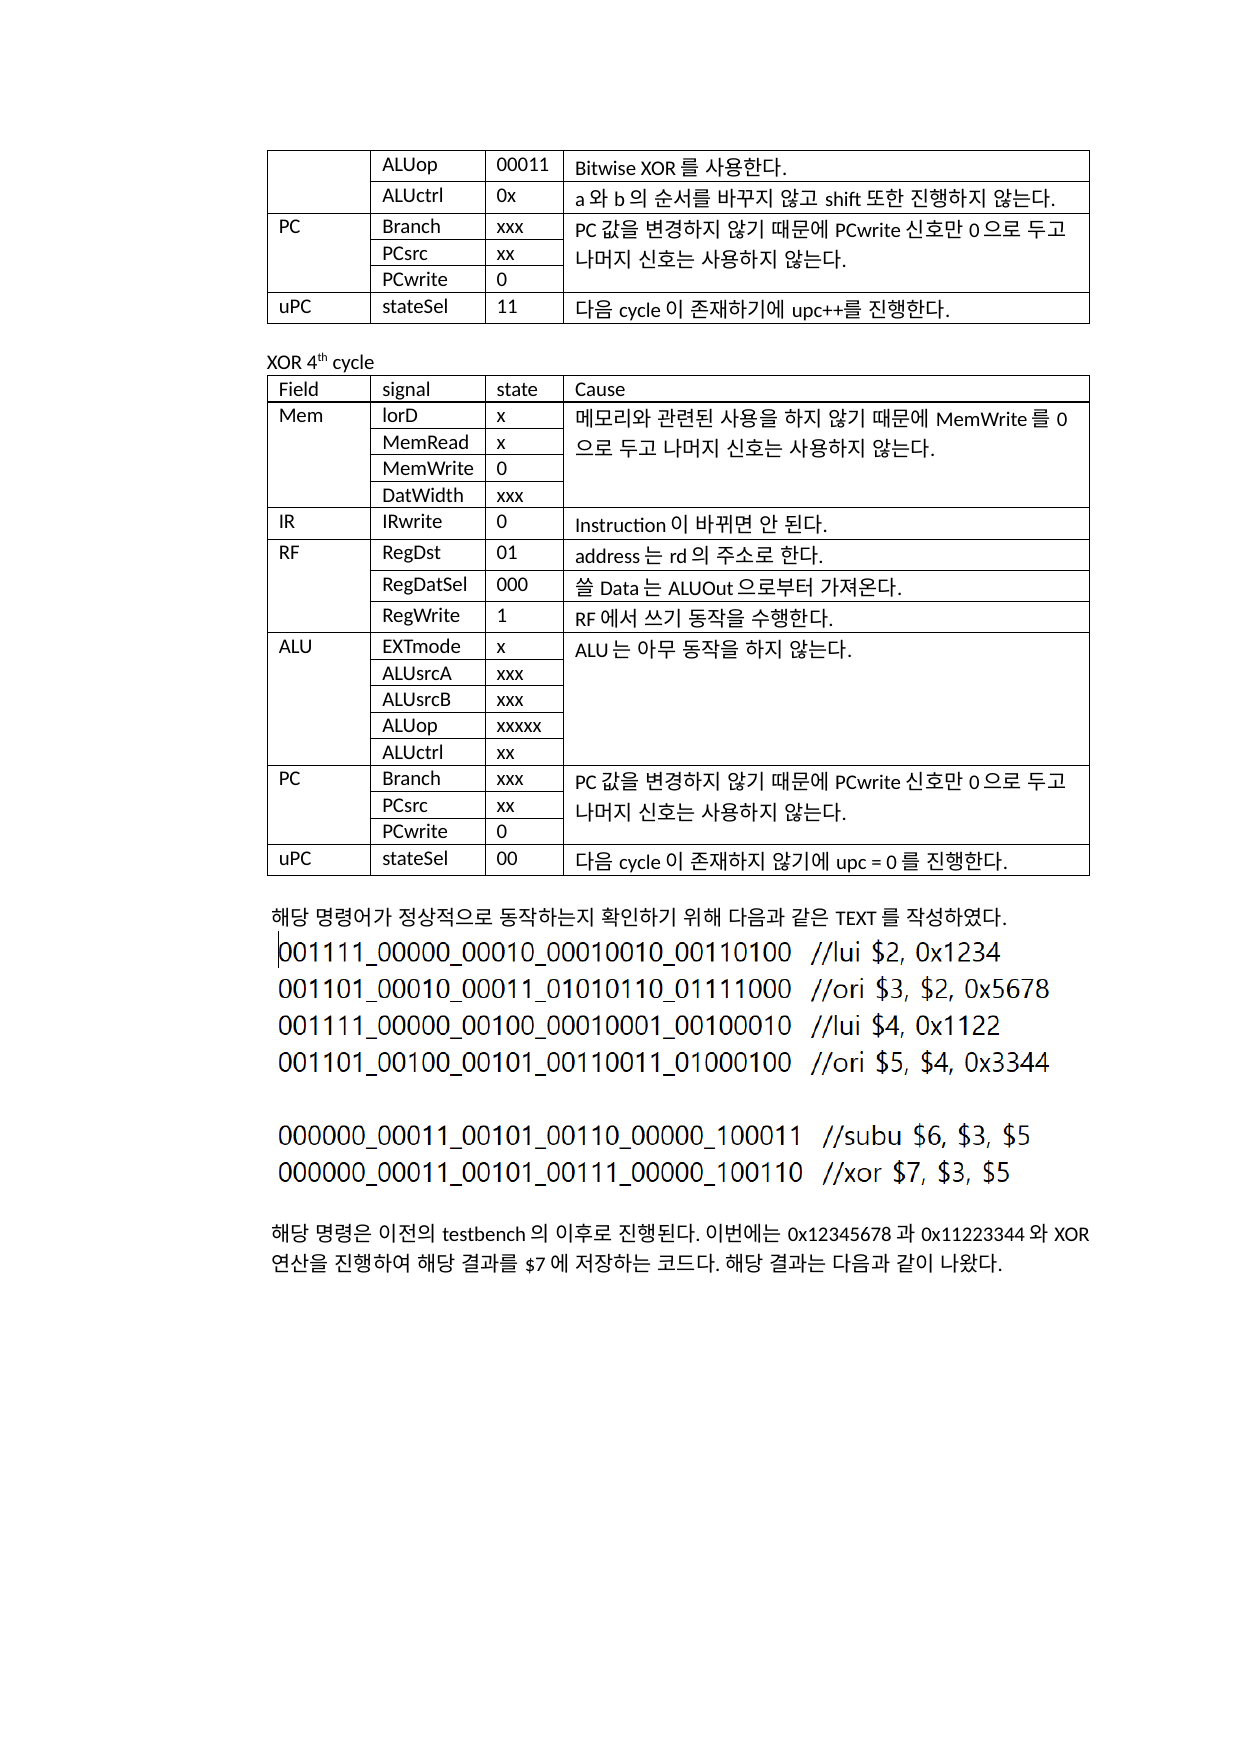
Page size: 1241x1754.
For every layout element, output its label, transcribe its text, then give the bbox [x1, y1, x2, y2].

table_cell xx [486, 792, 563, 817]
table_cell x [486, 429, 563, 454]
table_cell RF에서 쓰기 동작을 수행한다. [564, 602, 1089, 632]
table_cell EXTmode [371, 633, 485, 659]
table_cell 0 [486, 266, 563, 292]
table_cell xxx [486, 214, 563, 239]
table_cell 다음 cycle이 존재하기에 upc++를 진행한다. [564, 293, 1089, 323]
table_cell xxx [486, 482, 563, 507]
list XOR 4th cycle [267, 349, 1090, 375]
table_header Field [268, 376, 370, 401]
table_cell 00011 [486, 151, 563, 181]
picture [271, 931, 1089, 1192]
table_cell Branch [371, 766, 485, 791]
table_cell 00 [486, 845, 563, 875]
table_cell IRwrite [371, 508, 485, 538]
table_cell ALUop [371, 151, 485, 181]
table_cell 다음 cycle이 존재하지 않기에 upc = 0를 진행한다. [564, 845, 1089, 875]
table_cell a와 b의 순서를 바꾸지 않고 shift 또한 진행하지 않는다. [564, 182, 1089, 212]
table_cell Mem [268, 403, 370, 507]
table_cell 0 [486, 508, 563, 538]
table_cell 0 [486, 819, 563, 844]
table_cell RegWrite [371, 602, 485, 632]
table_cell PC값을 변경하지 않기 때문에 PCwrite 신호만 0으로 두고 나머지 신호는 사용하지 않는다. [564, 214, 1089, 292]
table_cell MemWrite [371, 455, 485, 481]
table_cell PCsrc [371, 792, 485, 817]
table_cell 11 [486, 293, 563, 323]
table_cell xxx [486, 686, 563, 712]
table_cell lorD [371, 403, 485, 428]
table_cell Bitwise XOR를 사용한다. [564, 151, 1089, 181]
table_header state [486, 376, 563, 401]
table_cell stateSel [371, 293, 485, 323]
table_cell MemRead [371, 429, 485, 454]
table_cell 01 [486, 540, 563, 570]
table_cell 0 [486, 455, 563, 481]
table_cell address는 rd의 주소로 한다. [564, 540, 1089, 570]
table_cell ALUsrcA [371, 660, 485, 685]
table_cell uPC [268, 293, 370, 323]
list 해당 명령은 이전의 testbench의 이후로 진행된다. 이번에는 0x12345678과 0x11223344와 XOR 연산을 진행하여 해당 결과를 $7에 저장하는 코드다. 해당 결과는 다음과 같이 나왔다. [271, 1217, 1090, 1278]
table_cell 000 [486, 571, 563, 601]
table_cell xx [486, 739, 563, 764]
table_cell PC [268, 766, 370, 844]
table_cell ALUctrl [371, 739, 485, 764]
table_cell x [486, 403, 563, 428]
table_cell ALUsrcB [371, 686, 485, 712]
table_cell ALU는 아무 동작을 하지 않는다. [564, 633, 1089, 764]
table_cell 0x [486, 182, 563, 212]
table_header Cause [564, 376, 1089, 401]
table_cell ALU [268, 633, 370, 764]
table_header signal [371, 376, 485, 401]
table_cell xxx [486, 766, 563, 791]
table_cell RegDatSel [371, 571, 485, 601]
table_cell 1 [486, 602, 563, 632]
table_cell xxx [486, 660, 563, 685]
table_cell RegDst [371, 540, 485, 570]
table_cell Branch [371, 214, 485, 239]
table_cell x [486, 633, 563, 659]
table_cell 메모리와 관련된 사용을 하지 않기 때문에 MemWrite를 0으로 두고 나머지 신호는 사용하지 않는다. [564, 403, 1089, 507]
table_cell 쓸 Data는 ALUOut으로부터 가져온다. [564, 571, 1089, 601]
table_cell stateSel [371, 845, 485, 875]
list 해당 명령어가 정상적으로 동작하는지 확인하기 위해 다음과 같은 TEXT를 작성하였다. [271, 902, 1090, 932]
table_cell PCwrite [371, 266, 485, 292]
table_cell PCsrc [371, 240, 485, 265]
table_cell DatWidth [371, 482, 485, 507]
table_cell ALUctrl [371, 182, 485, 212]
table_cell ALUop [371, 713, 485, 738]
table_cell Instruction이 바뀌면 안 된다. [564, 508, 1089, 538]
table_cell uPC [268, 845, 370, 875]
table_cell IR [268, 508, 370, 538]
table_cell xxxxx [486, 713, 563, 738]
table_cell PC [268, 214, 370, 292]
table_cell RF [268, 540, 370, 632]
table_cell PC값을 변경하지 않기 때문에 PCwrite 신호만 0으로 두고 나머지 신호는 사용하지 않는다. [564, 766, 1089, 844]
table_cell xx [486, 240, 563, 265]
table_cell PCwrite [371, 819, 485, 844]
